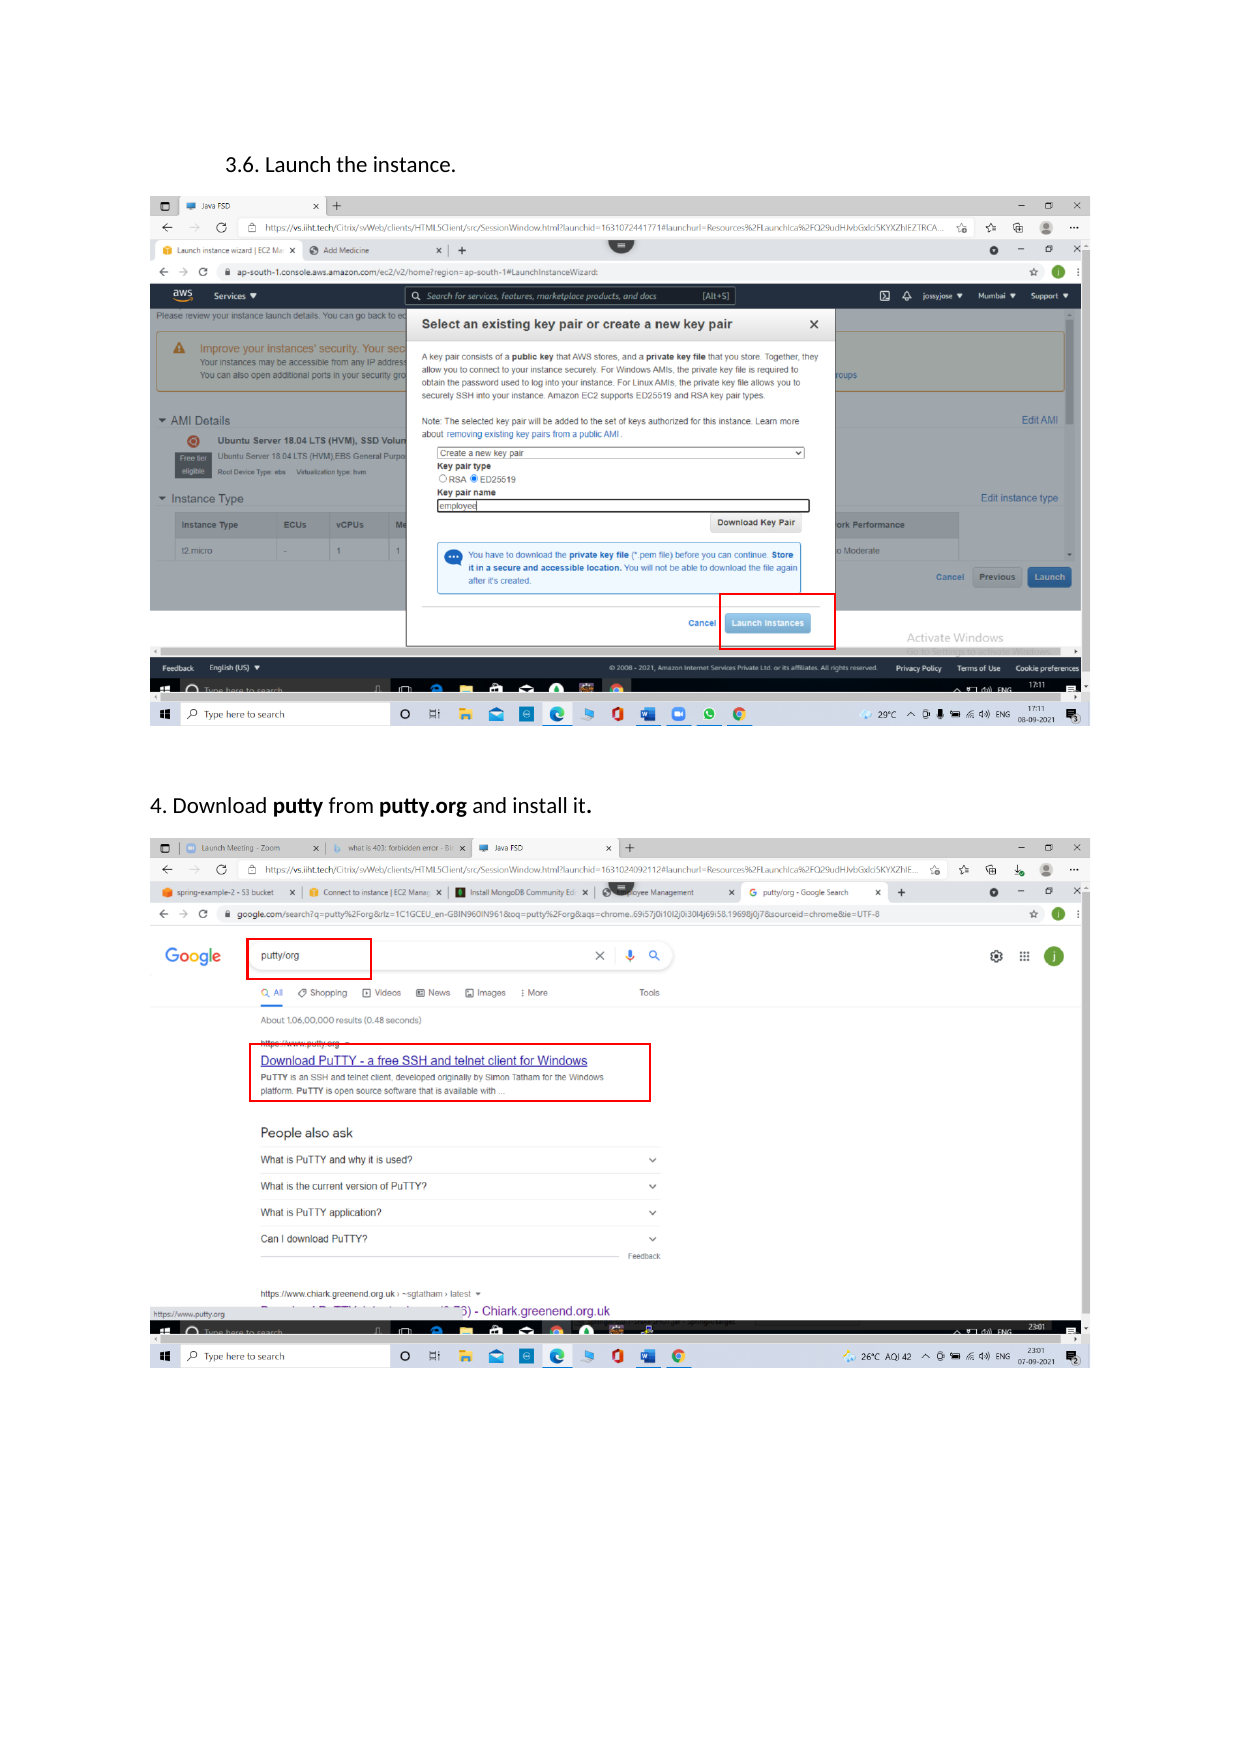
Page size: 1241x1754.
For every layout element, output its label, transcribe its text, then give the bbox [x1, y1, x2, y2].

picture [150, 196, 1091, 726]
text 4. Download putty from putty.org and install it. [150, 791, 1090, 819]
picture [150, 838, 1091, 1368]
text 3.6. Launch the instance. [150, 150, 1090, 178]
